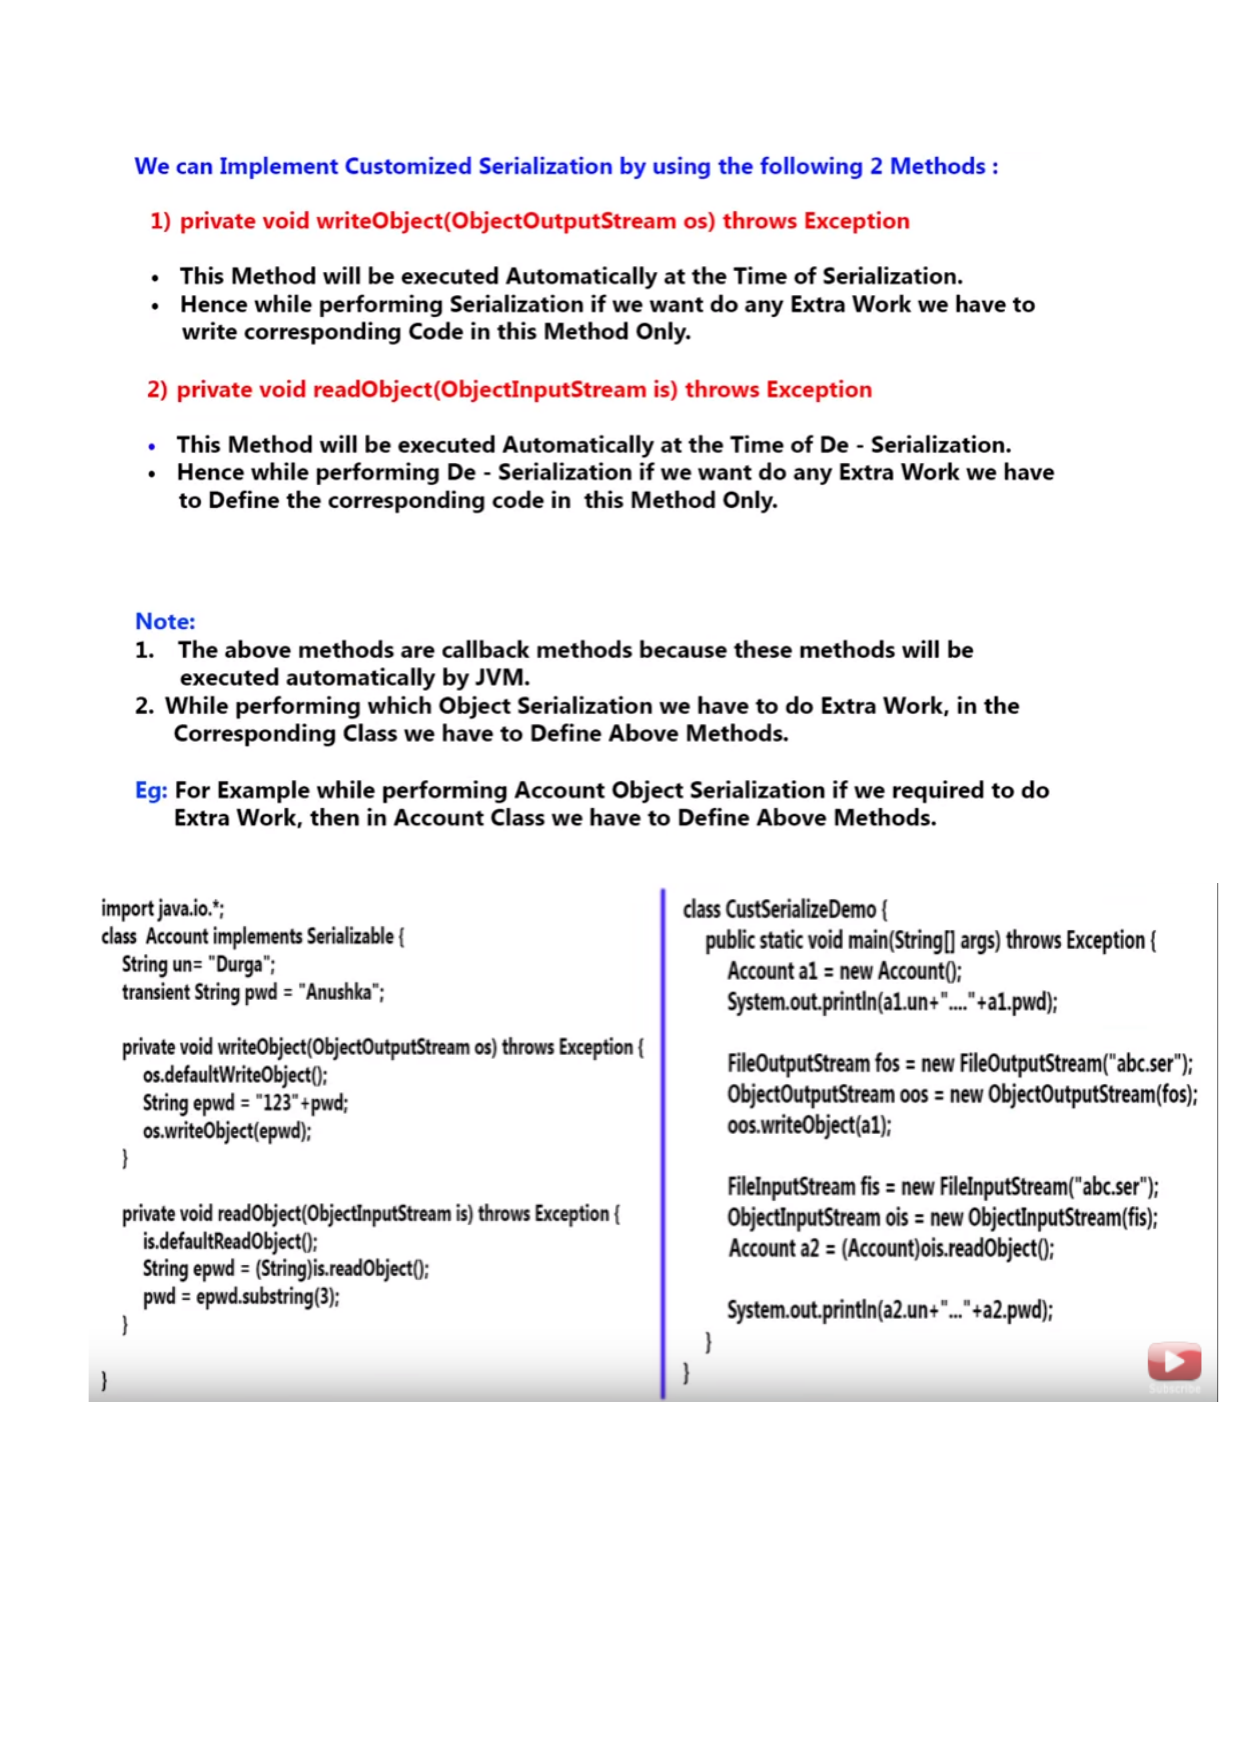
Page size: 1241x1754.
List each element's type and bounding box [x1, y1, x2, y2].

picture [132, 600, 1074, 858]
picture [88, 883, 1219, 1402]
picture [132, 150, 1074, 523]
